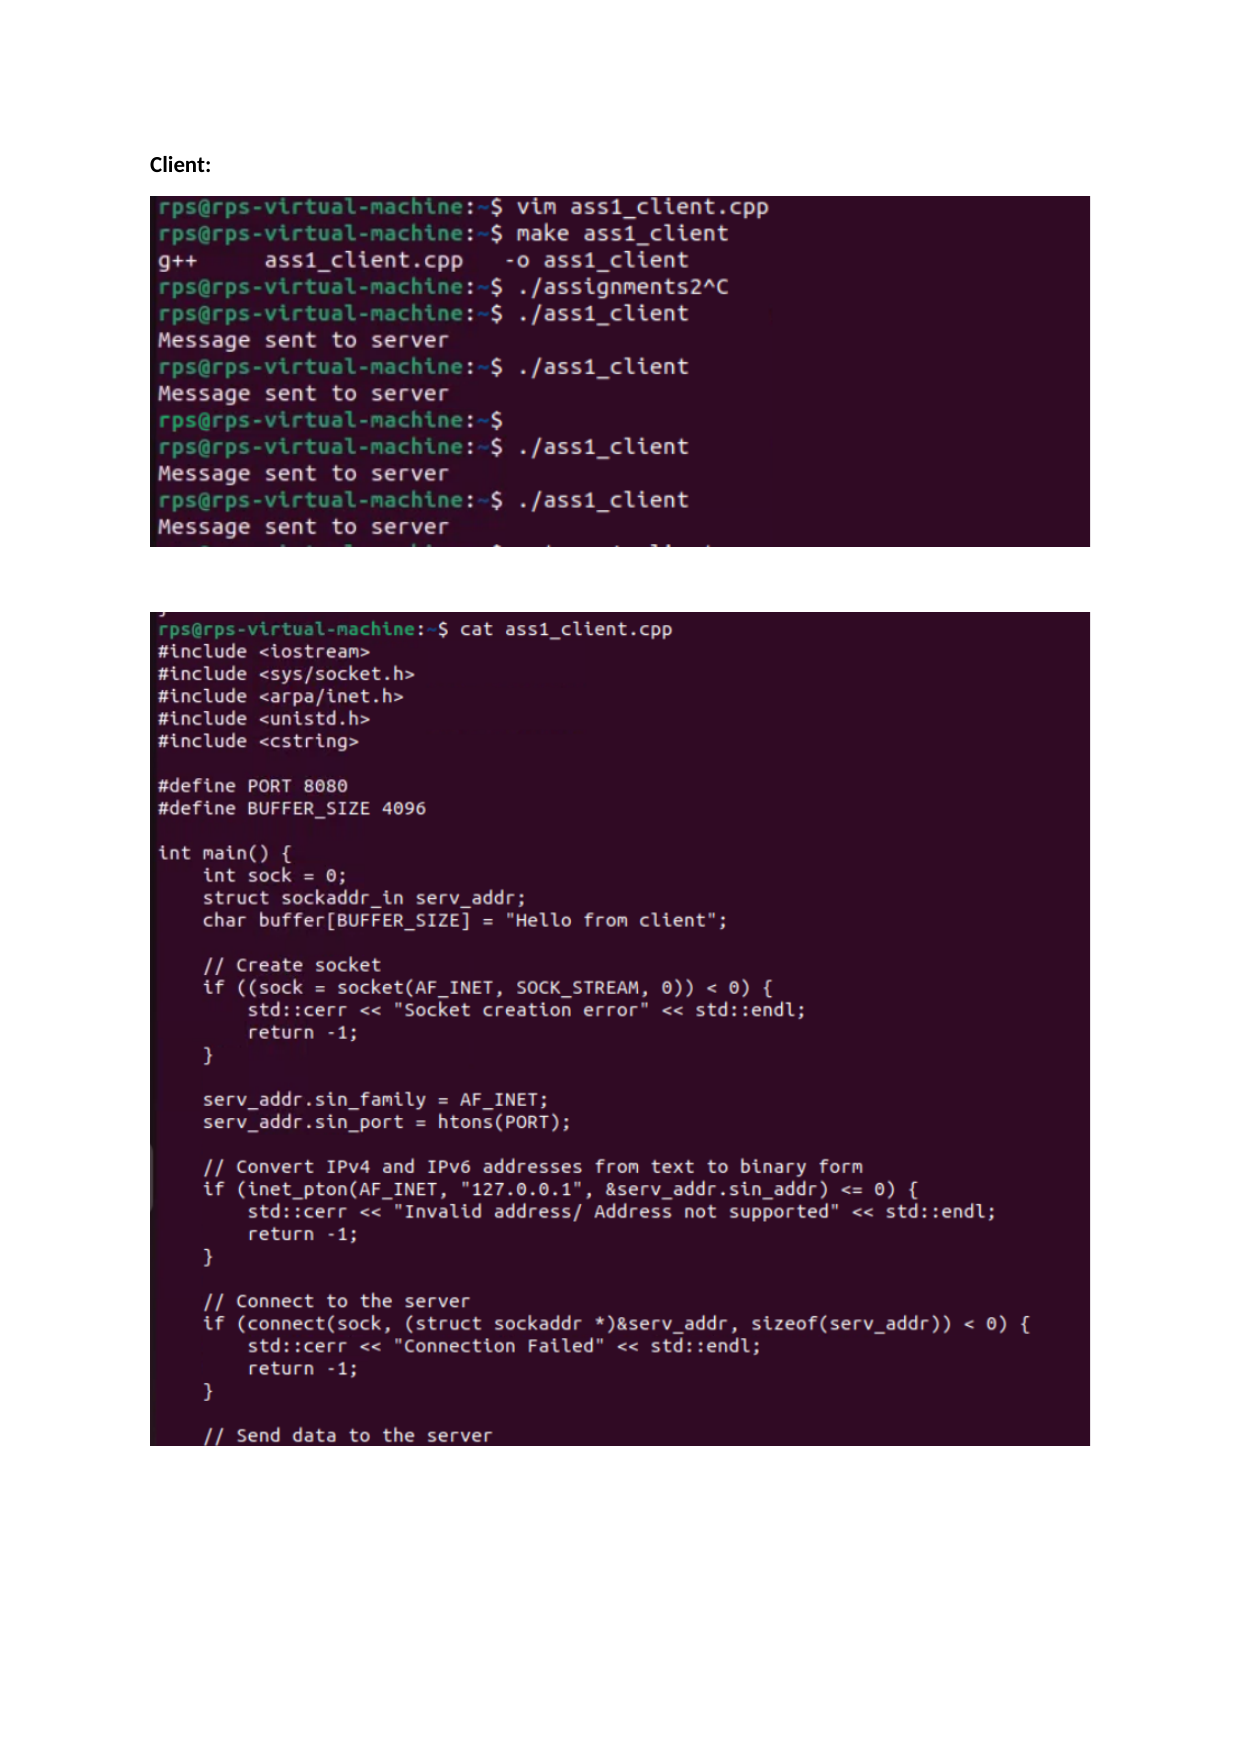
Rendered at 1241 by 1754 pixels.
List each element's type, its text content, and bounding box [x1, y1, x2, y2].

picture [150, 612, 1091, 1446]
text Client: [150, 150, 1090, 178]
picture [150, 196, 1091, 547]
